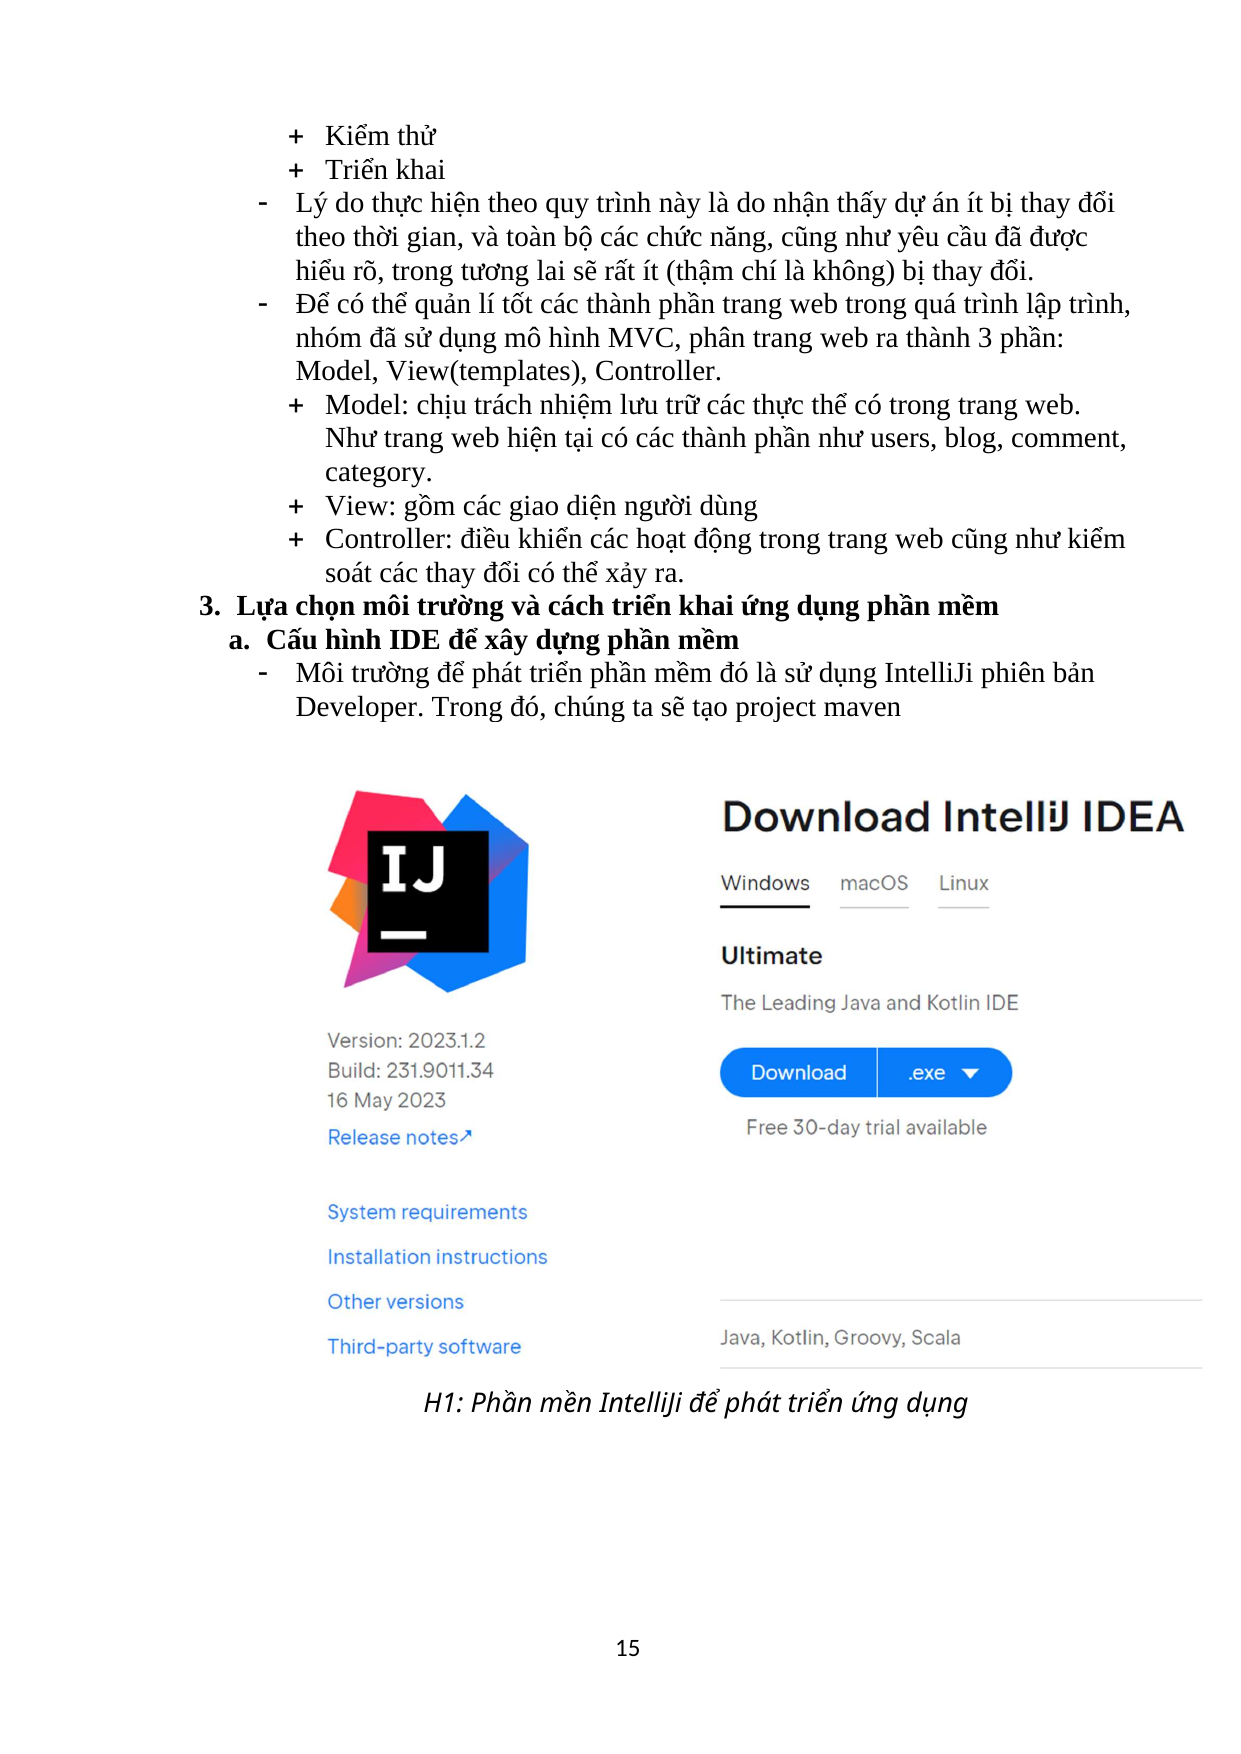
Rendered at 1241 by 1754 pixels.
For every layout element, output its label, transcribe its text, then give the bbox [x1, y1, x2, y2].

list Kiểm thử [287, 118, 1137, 152]
list Môi trường để phát triển phần mềm đó là sử dụng IntelliJi phiên bản Developer. Trong đó, chúng ta sẽ tạo project maven [258, 656, 1137, 722]
picture [257, 722, 1203, 1383]
list Controller: điều khiển các hoạt động trong trang web cũng như kiểm soát các thay đổi có thể xảy ra. [287, 521, 1137, 588]
list Lựa chọn môi trường và cách triển khai ứng dụng phần mềm [199, 588, 1137, 622]
list Cấu hình IDE để xây dựng phần mềm [228, 622, 1137, 656]
list Triển khai [287, 152, 1137, 185]
list Để có thể quản lí tốt các thành phần trang web trong quá trình lập trình, nhóm đã sử dụng mô hình MVC, phân trang web ra thành 3 phần: Model, View(templates), Controller. [258, 286, 1137, 387]
list View: gồm các giao diện người dùng [287, 488, 1137, 521]
list Model: chịu trách nhiệm lưu trữ các thực thể có trong trang web. Như trang web hiện tại có các thành phần như users, blog, comment, category. [287, 387, 1137, 488]
text H1: Phần mền IntelliJi để phát triển ứng dụng [258, 1383, 1137, 1420]
list Lý do thực hiện theo quy trình này là do nhận thấy dự án ít bị thay đổi theo thời gian, và toàn bộ các chức năng, cũng như yêu cầu đã được hiểu rõ, trong tương lai sẽ rất ít (thậm chí là không) bị thay đổi. [258, 185, 1137, 286]
